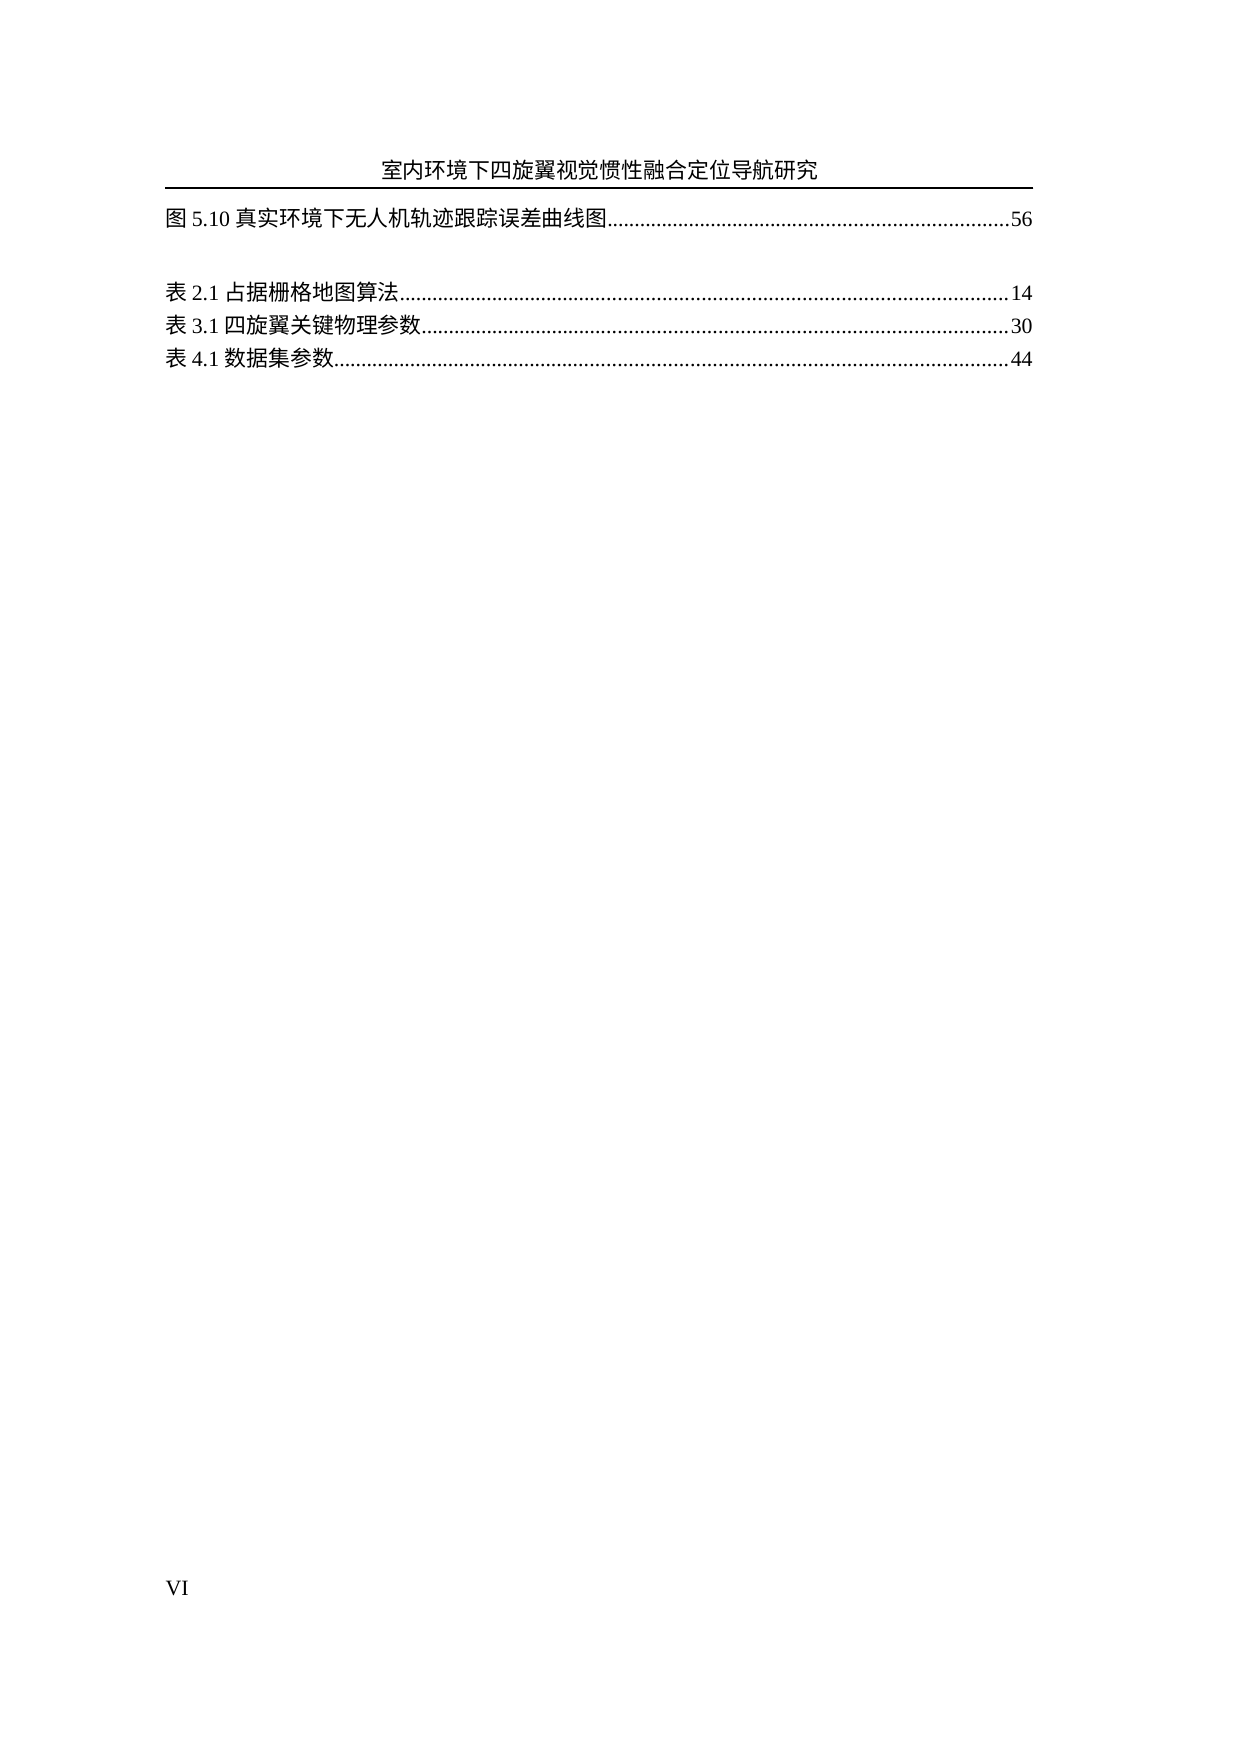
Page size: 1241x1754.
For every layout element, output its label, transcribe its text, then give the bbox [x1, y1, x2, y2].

text 表2.1 占据栅格地图算法 14 [165, 275, 1033, 308]
text 表4.1 数据集参数 44 [165, 341, 1033, 374]
text 图5.10 真实环境下无人机轨迹跟踪误差曲线图 56 [165, 200, 1033, 233]
text 表3.1 四旋翼关键物理参数 30 [165, 308, 1033, 341]
